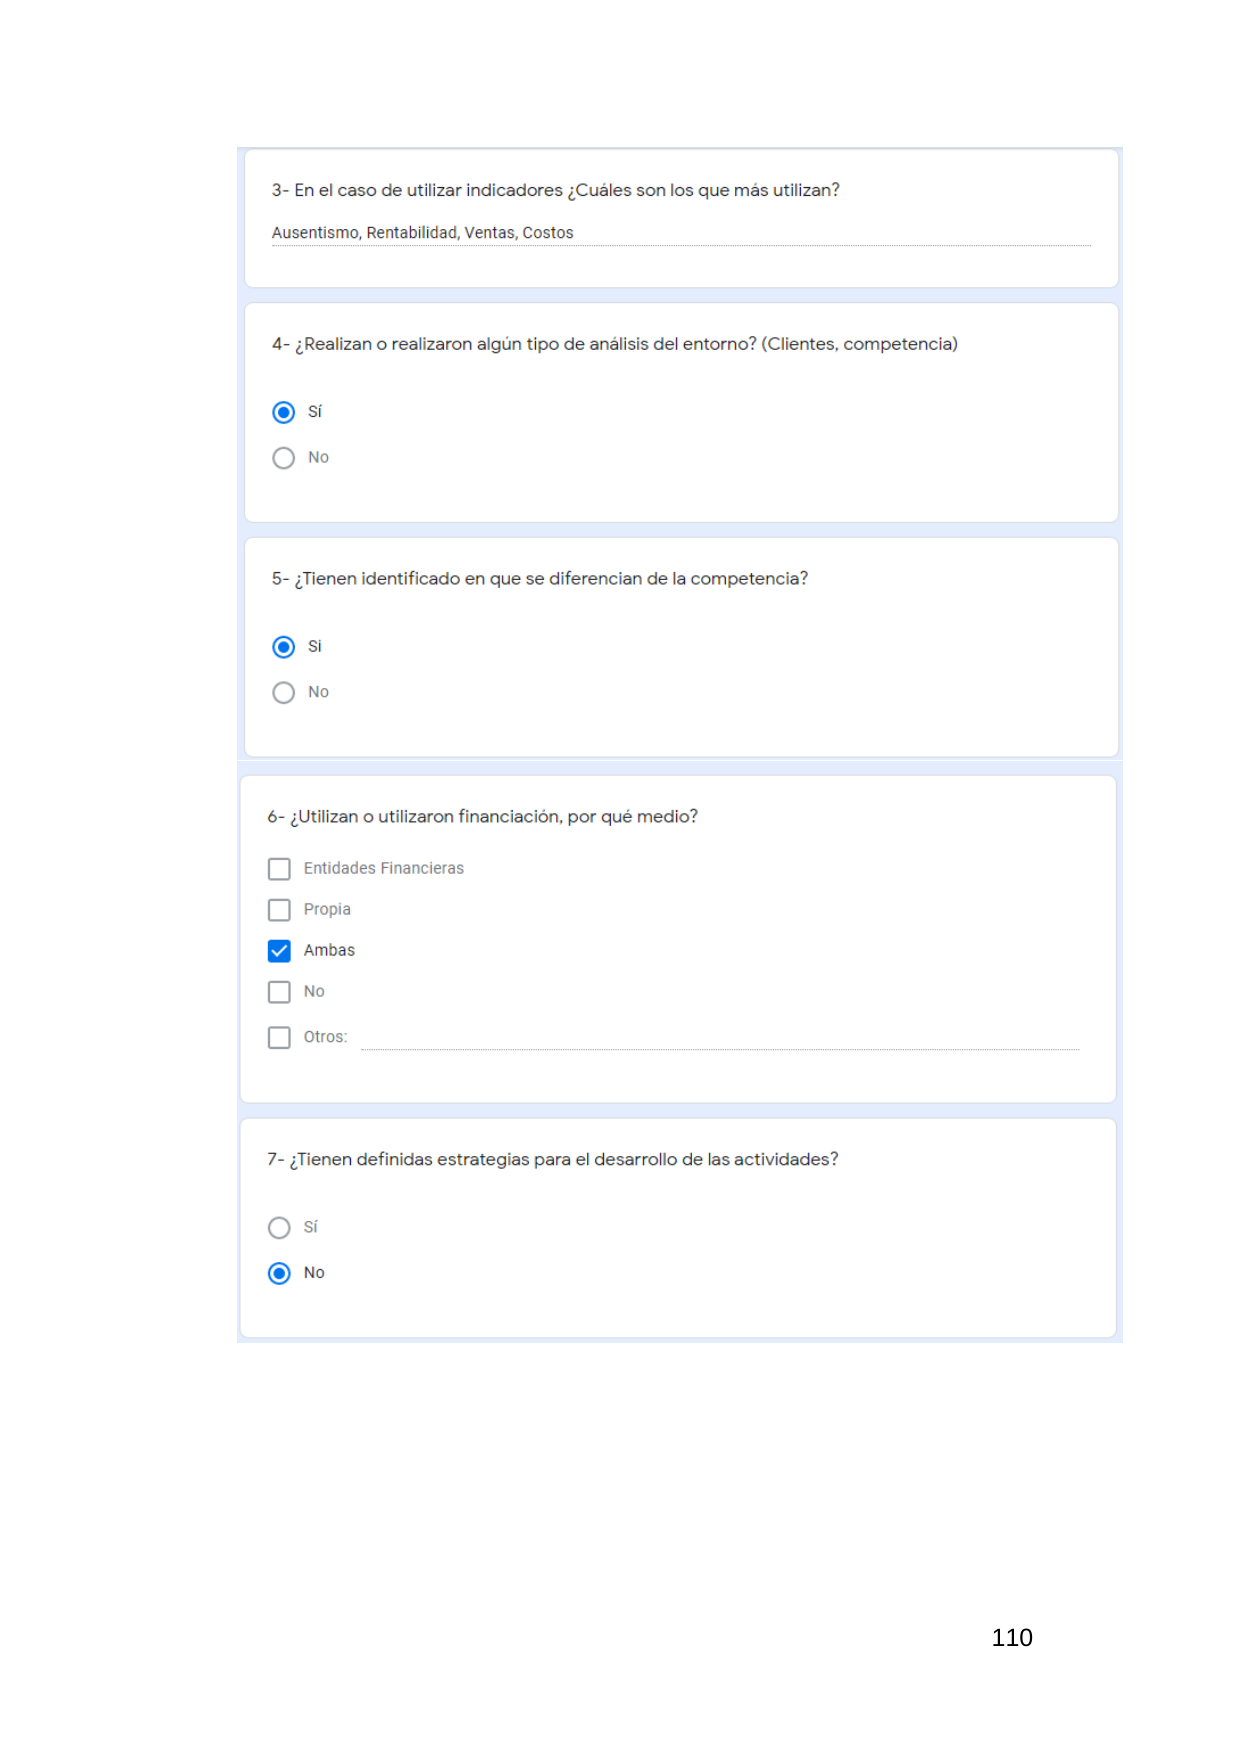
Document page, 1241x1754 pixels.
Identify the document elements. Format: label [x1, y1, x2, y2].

picture [237, 761, 1123, 1343]
picture [237, 147, 1123, 760]
